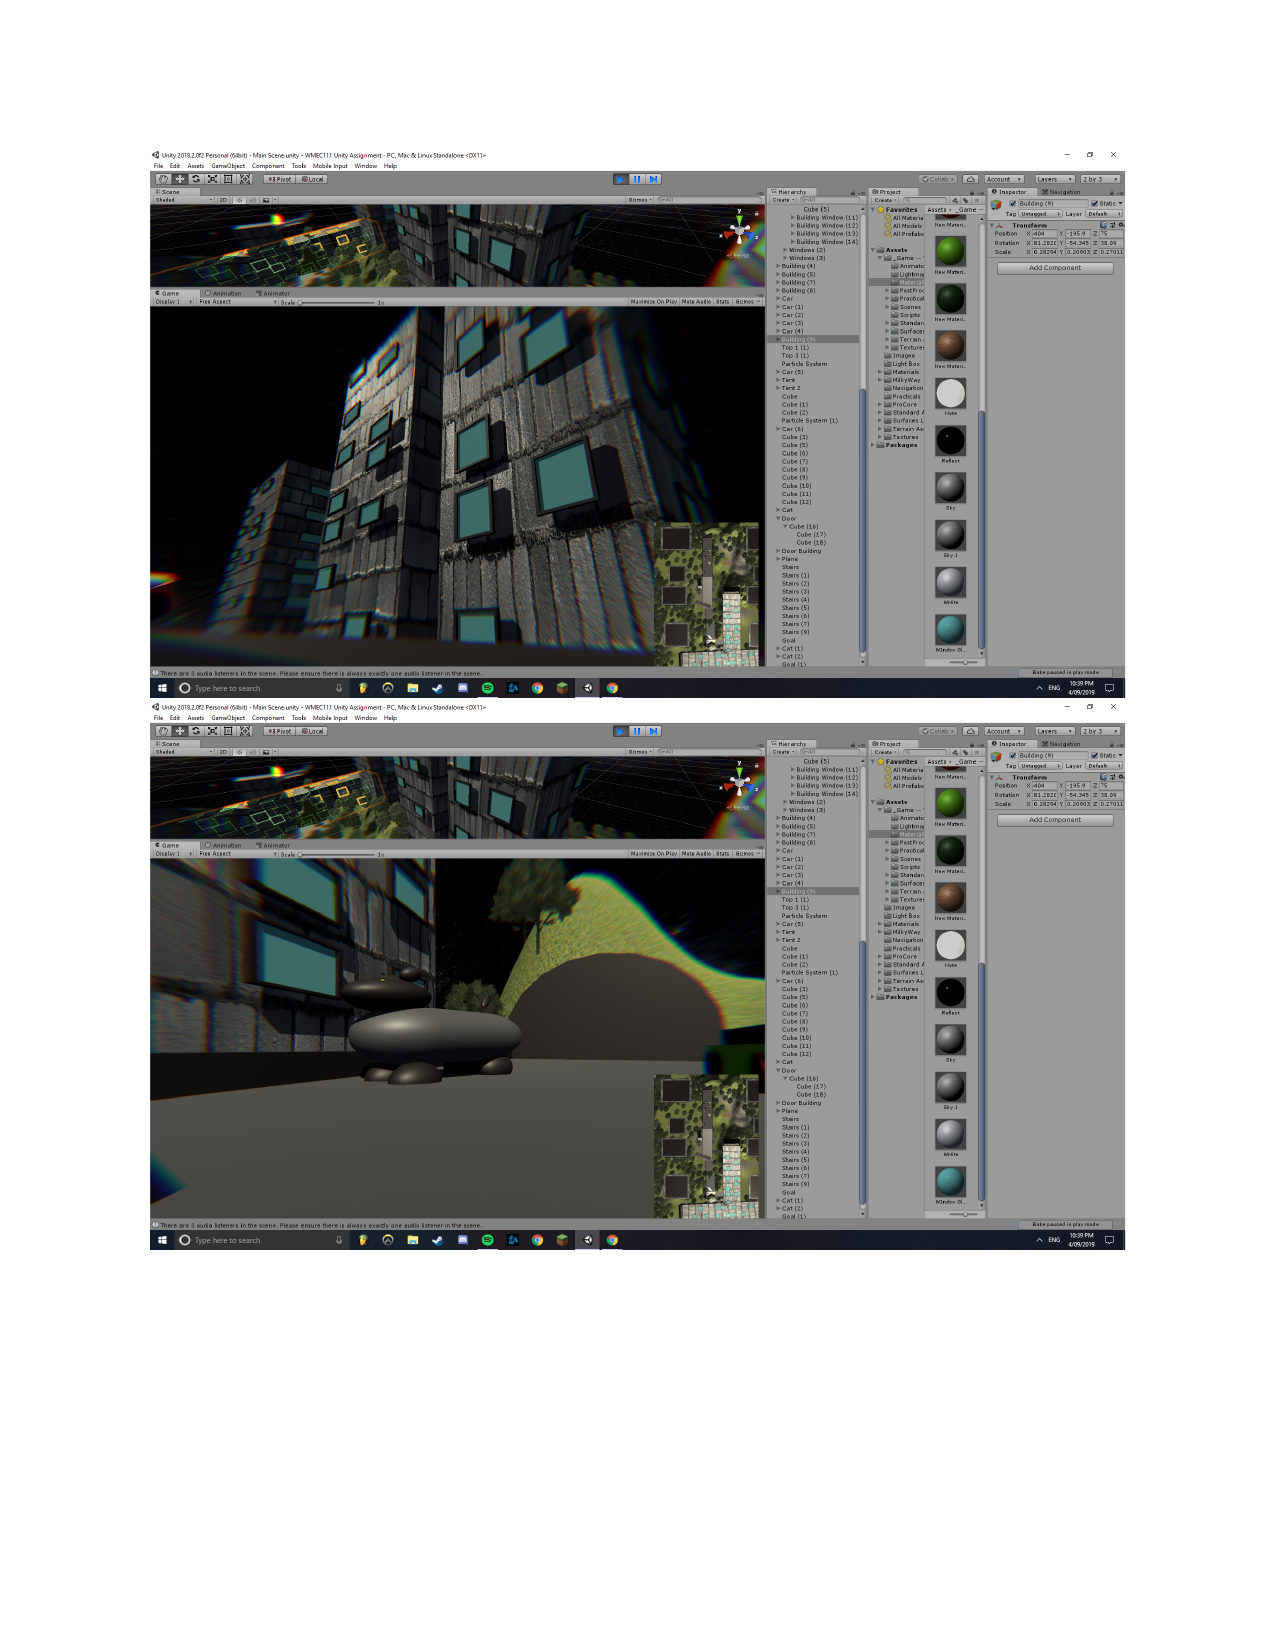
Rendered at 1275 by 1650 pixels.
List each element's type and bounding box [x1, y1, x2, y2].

picture [150, 701, 1125, 1250]
picture [150, 150, 1125, 698]
